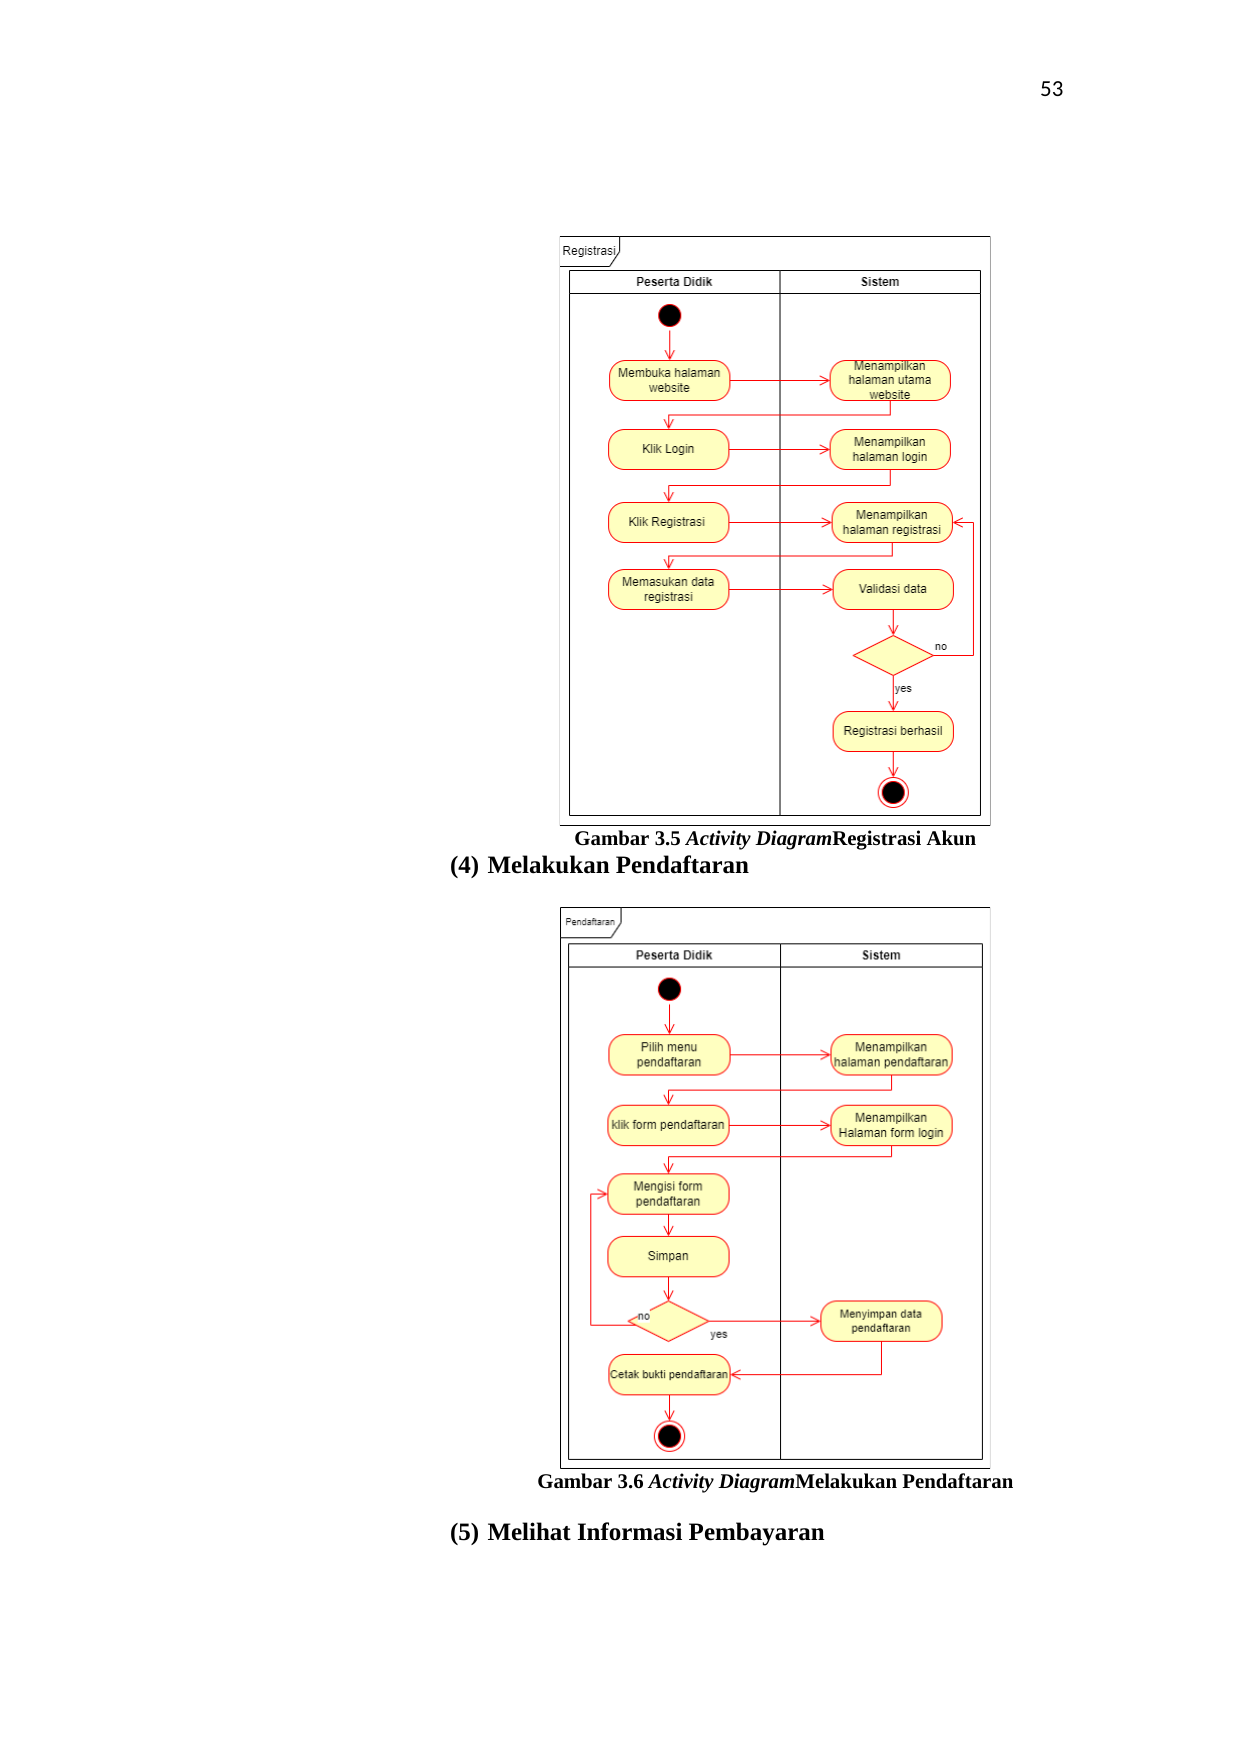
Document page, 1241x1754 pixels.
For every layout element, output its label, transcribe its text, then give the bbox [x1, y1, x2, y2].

list Melihat Informasi Pembayaran [450, 1517, 1063, 1546]
list Gambar 3.6 Activity DiagramMelakukan Pendaftaran [487, 1469, 1063, 1493]
list Melakukan Pendaftaran [450, 850, 1063, 879]
picture [560, 907, 991, 1469]
list Gambar 3.5 Activity DiagramRegistrasi Akun [487, 826, 1063, 850]
picture [559, 236, 991, 826]
